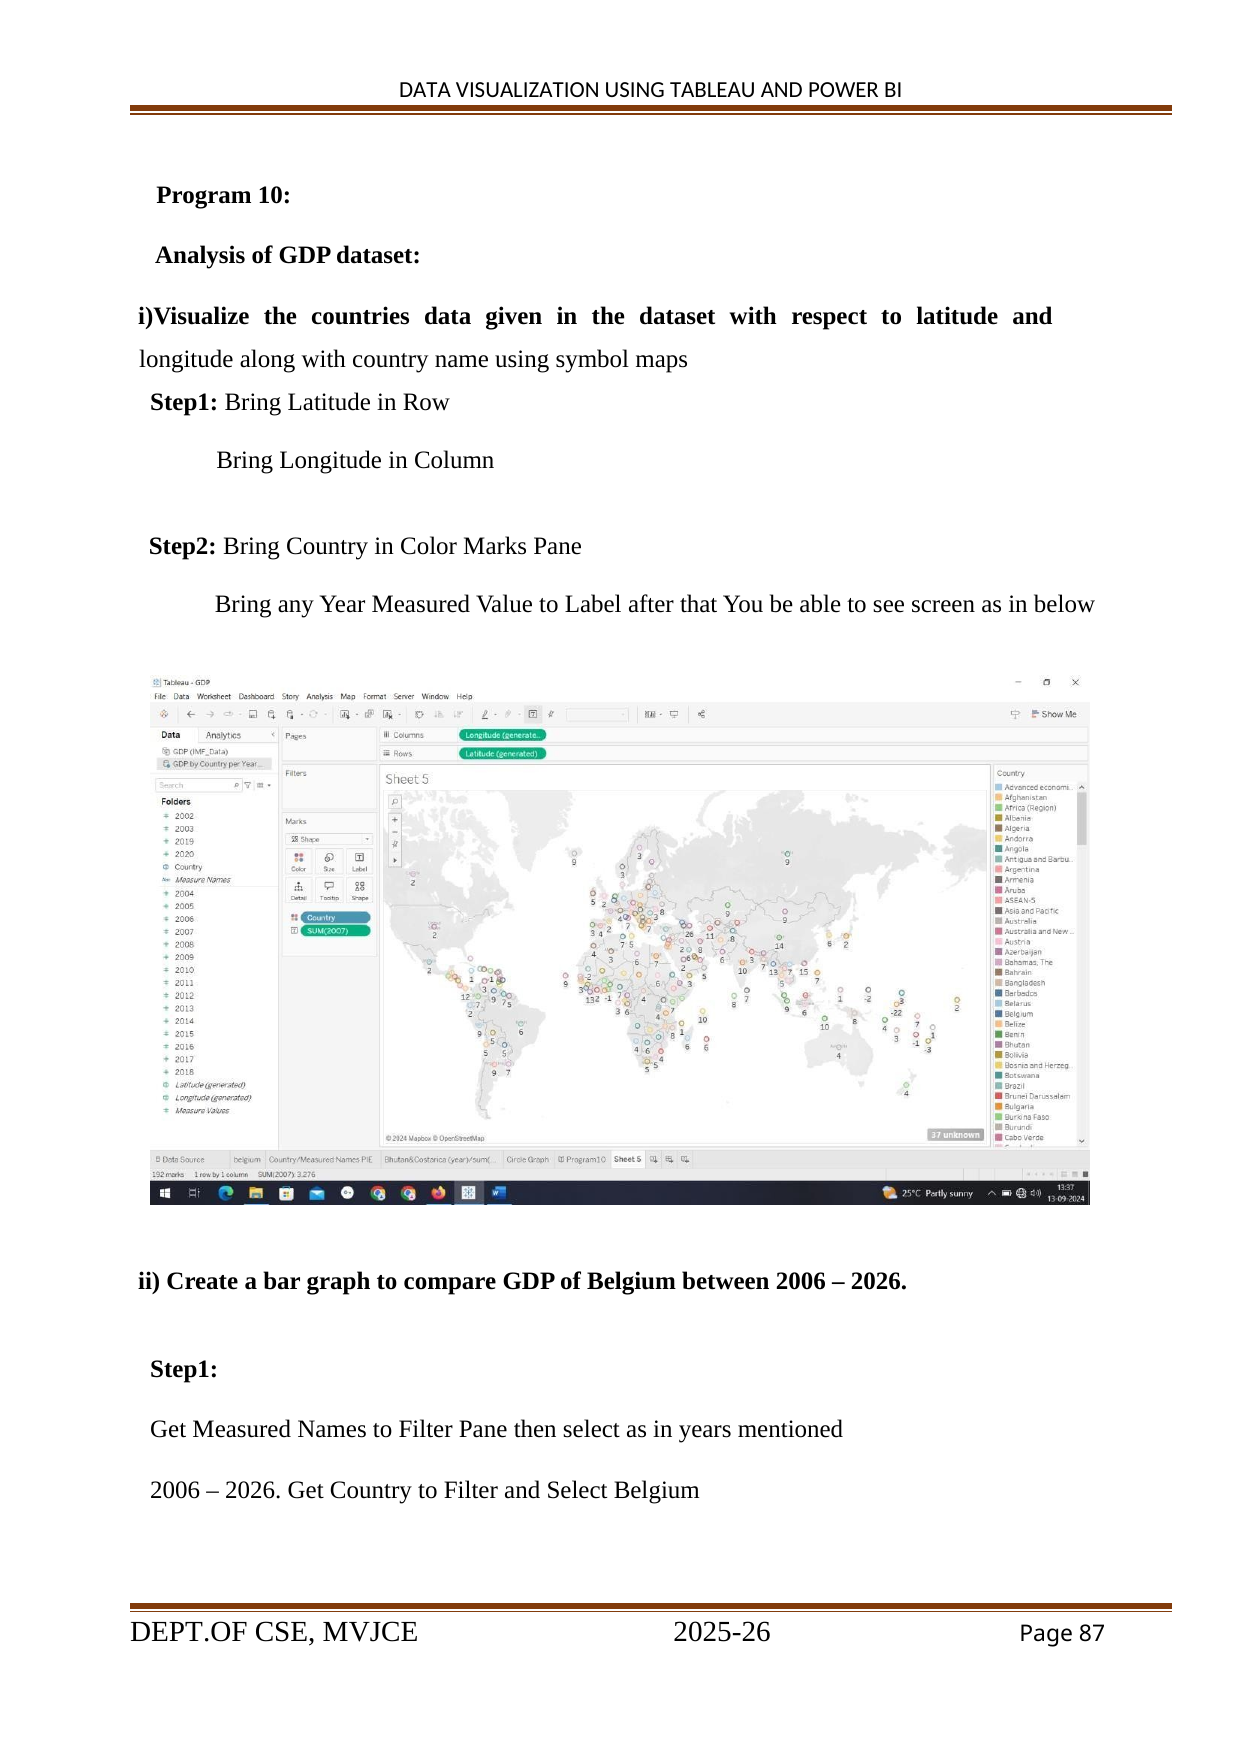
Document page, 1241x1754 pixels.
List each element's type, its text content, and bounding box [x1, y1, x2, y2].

text Analysis of GDP dataset: [150, 241, 1102, 269]
text Bring Longitude in Column [153, 445, 1159, 474]
text Step2: Bring Country in Color Marks Pane [148, 531, 1159, 560]
text 2006 – 2026. Get Country to Filter and Select Belgium [150, 1475, 1159, 1504]
text Step1: Bring Latitude in Row [150, 387, 1159, 416]
text Get Measured Names to Filter Pane then select as in years mentioned [150, 1414, 1159, 1443]
text Program 10: [150, 180, 1102, 209]
text Bring any Year Measured Value to Label after that You be able to see screen as in below [130, 589, 1095, 618]
picture [150, 675, 1090, 1205]
text ii) Create a bar graph to compare GDP of Belgium between 2006 – 2026. [138, 1266, 1102, 1295]
text Step1: [150, 1354, 1102, 1382]
text i)Visualize the countries data given in the dataset with respect to latitude and longitude along with country name using symbol maps [138, 301, 1054, 373]
